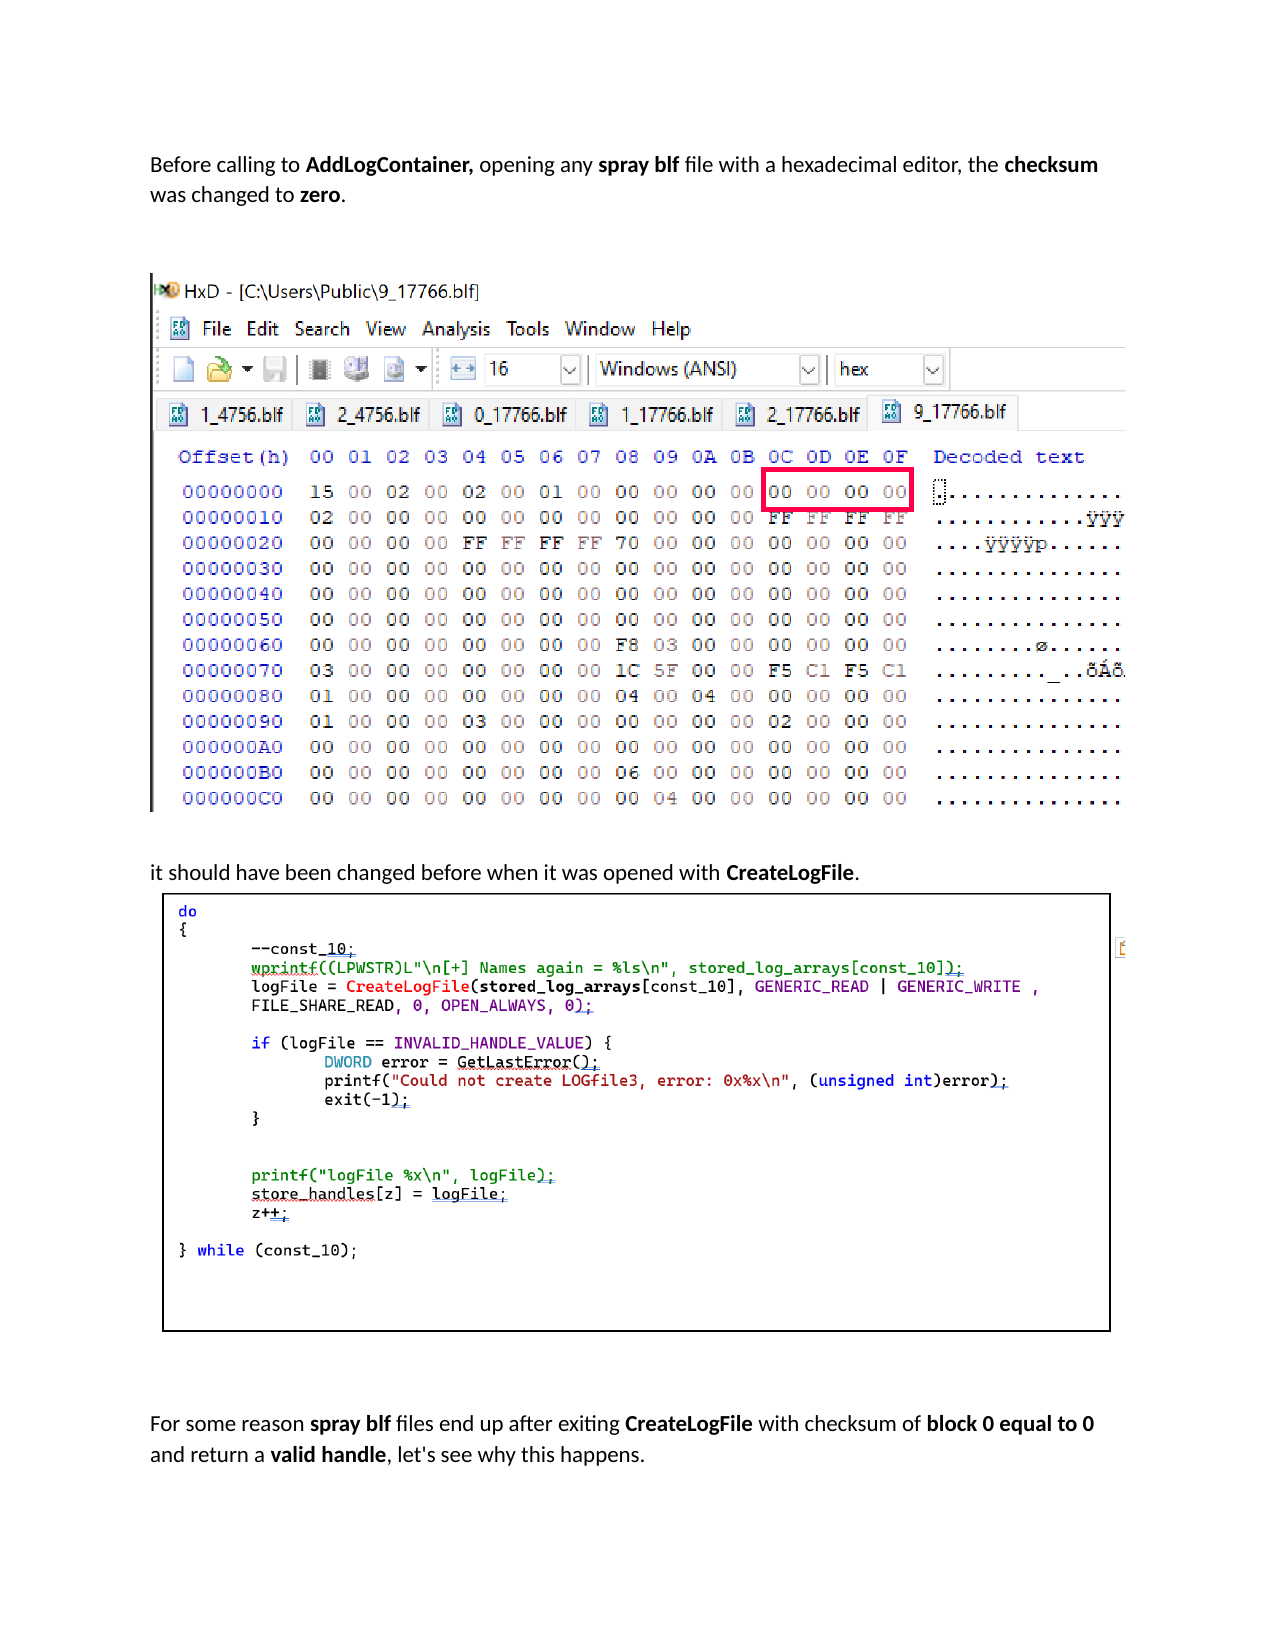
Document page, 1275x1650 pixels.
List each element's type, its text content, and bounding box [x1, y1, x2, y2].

picture [150, 886, 1125, 1340]
text it should have been changed before when it was opened with CreateLogFile. [150, 858, 1125, 886]
text For some reason spray blf files end up after exiting CreateLogFile with checksum of block 0 equal to 0 and return a valid handle, let's see why this happens. [150, 1409, 1125, 1468]
text Before calling to AddLogContainer, opening any spray blf file with a hexadecimal editor, the checksum was changed to zero. [150, 150, 1125, 208]
picture [150, 273, 1125, 812]
